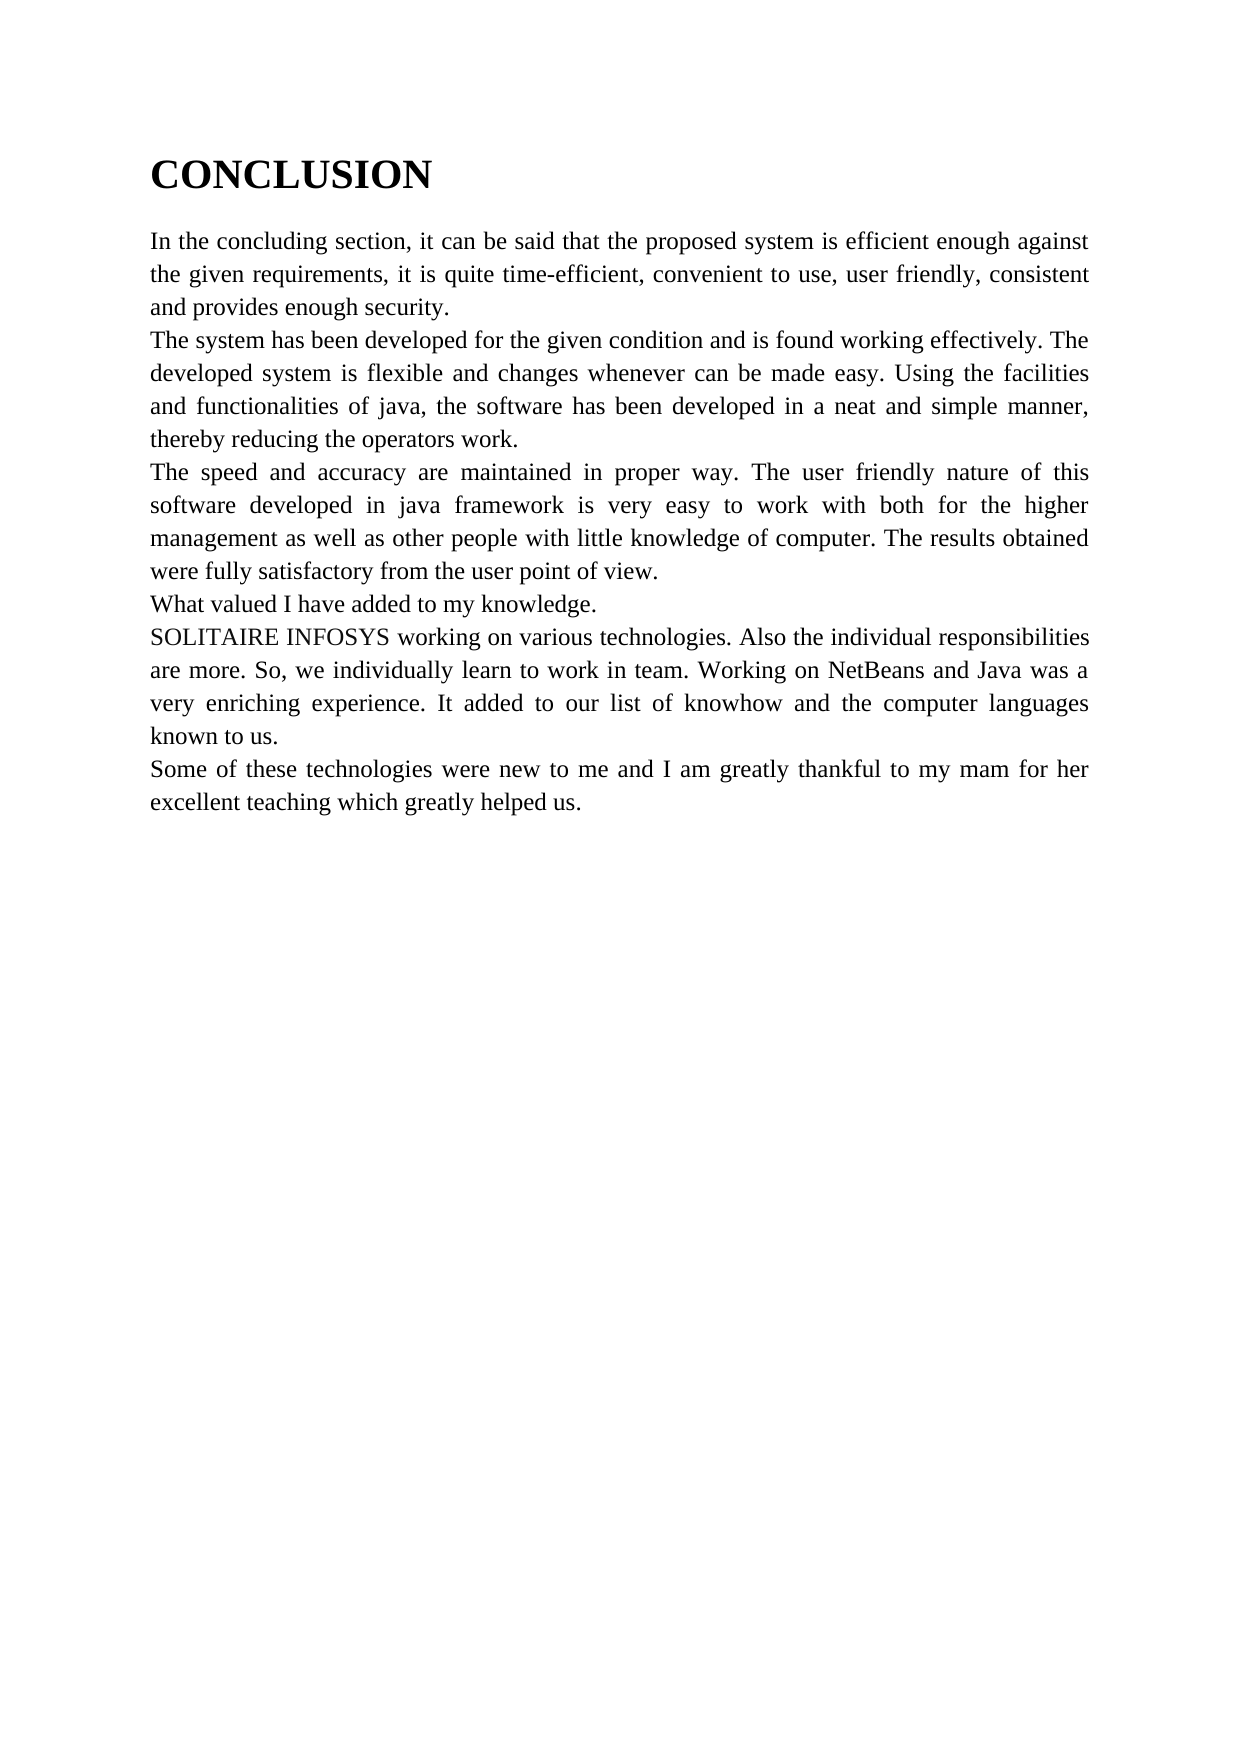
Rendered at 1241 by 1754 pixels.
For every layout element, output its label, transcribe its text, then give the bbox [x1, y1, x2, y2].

text What valued I have added to my knowledge. [150, 589, 1090, 618]
text CONCLUSION [150, 150, 1090, 198]
text The system has been developed for the given condition and is found working effectively. The developed system is flexible and changes whenever can be made easy. Using the facilities and functionalities of java, the software has been developed in a neat and simple manner, thereby reducing the operators work. [150, 325, 1090, 453]
text Some of these technologies were new to me and I am greatly thankful to my mam for her excellent teaching which greatly helped us. [150, 754, 1090, 816]
text SOLITAIRE INFOSYS working on various technologies. Also the individual responsibilities are more. So, we individually learn to work in team. Working on NetBeans and Java was a very enriching experience. It added to our list of knowhow and the computer languages known to us. [150, 622, 1090, 750]
text In the concluding section, it can be said that the proposed system is efficient enough against the given requirements, it is quite time-efficient, convenient to use, user friendly, consistent and provides enough security. [150, 226, 1090, 321]
text The speed and accuracy are maintained in proper way. The user friendly nature of this software developed in java framework is very easy to work with both for the higher management as well as other people with little knowledge of computer. The results obtained were fully satisfactory from the user point of view. [150, 457, 1090, 585]
